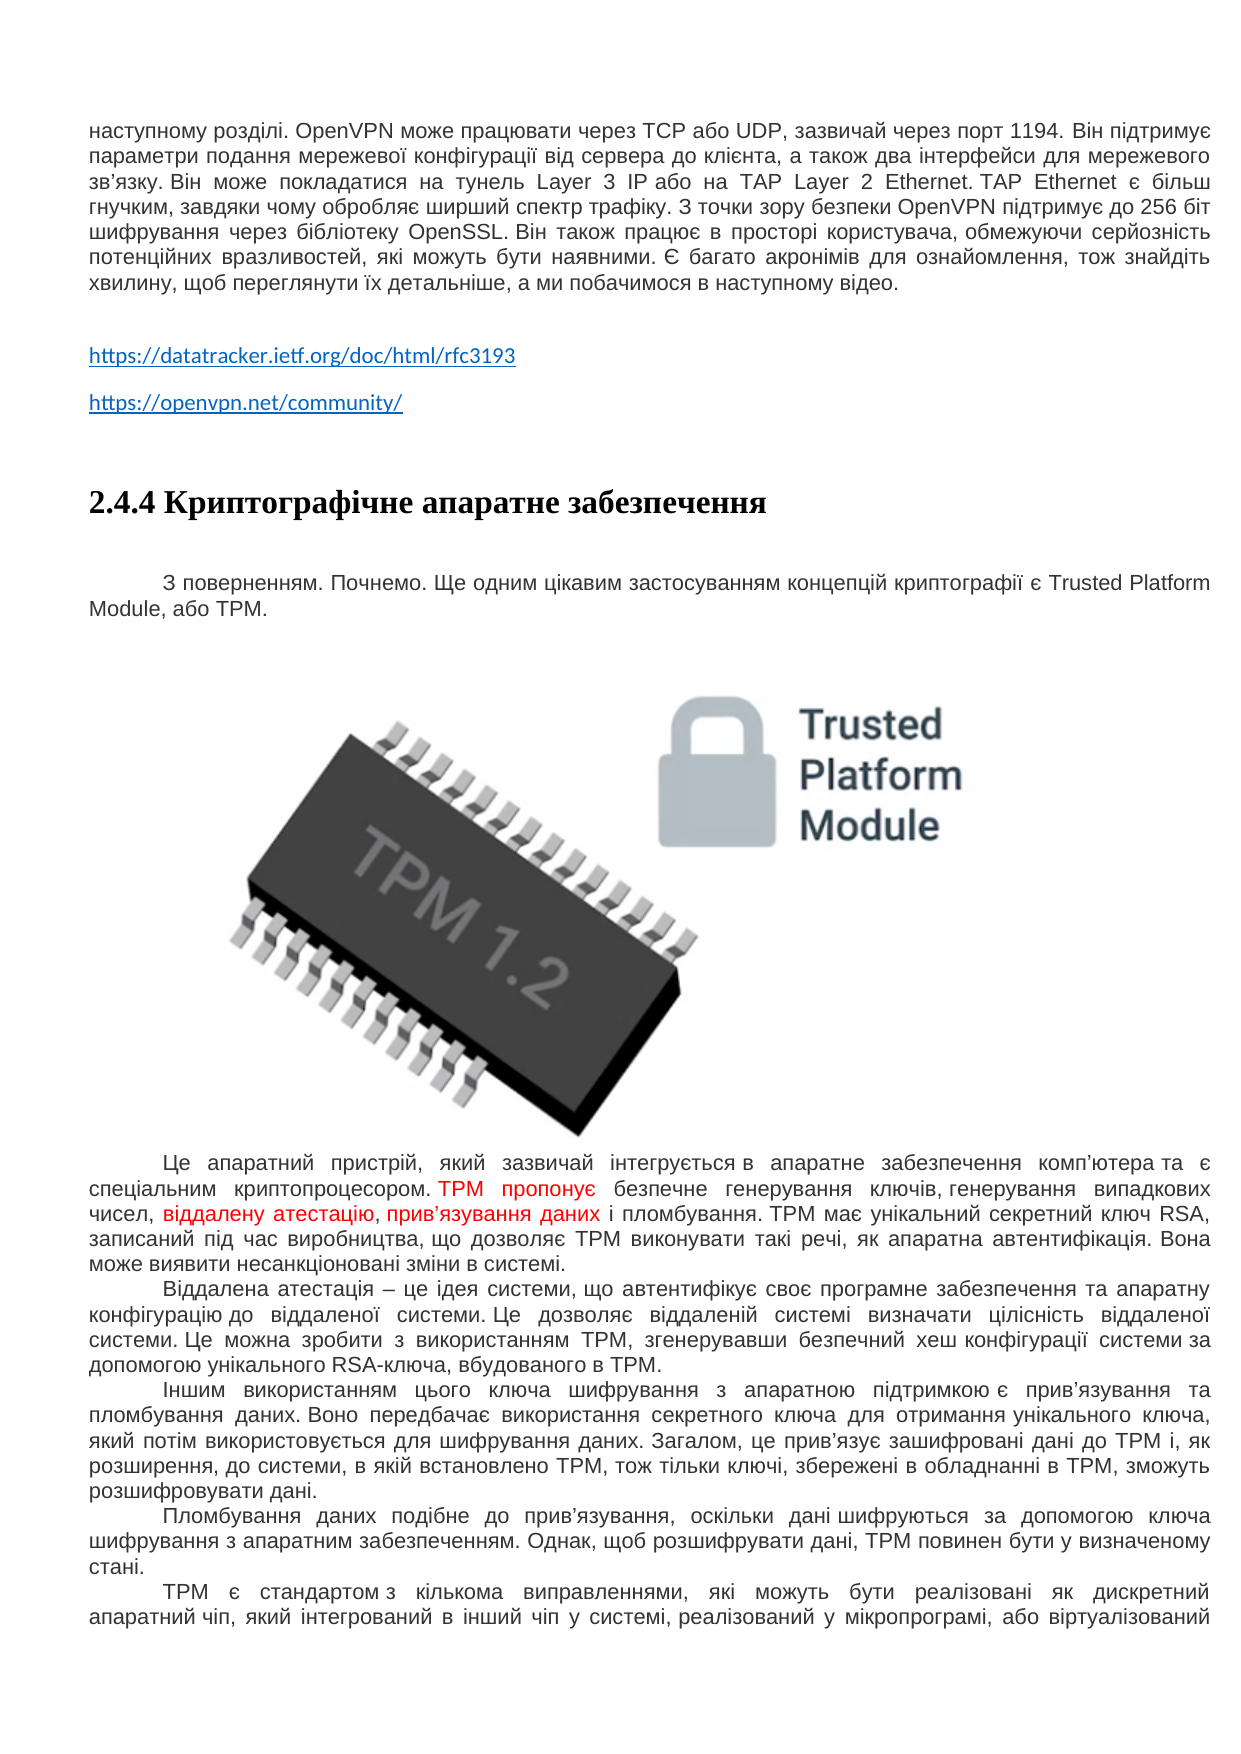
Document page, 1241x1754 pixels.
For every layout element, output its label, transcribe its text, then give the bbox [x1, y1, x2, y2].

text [89, 1579, 1211, 1629]
text https://datatracker.ietf.org/doc/html/rfc3193 [89, 341, 1211, 369]
subtitle Криптографічне апаратне забезпечення [89, 482, 1211, 520]
text Віддалена атестація – це ідея системи, що автентифікує своє програмне забезпечення та апаратну конфігурацію до віддаленої системи. Це дозволяє віддаленій системі визначати цілісність віддаленої системи. Це можна зробити з використанням TPM, згенерувавши безпечний хеш конфігурації системи за допомогою унікального RSA-ключа, вбудованого в TPM. [89, 1276, 1211, 1377]
text Це апаратний пристрій, який зазвичай інтегрується в апаратне забезпечення комп’ютера та є спеціальним криптопроцесором. TPM пропонує безпечне генерування ключів, генерування випадкових чисел, віддалену атестацію, прив’язування даних і пломбування. TPM має унікальний секретний ключ RSA, записаний під час виробництва, що дозволяє TPM виконувати такі речі, як апаратна автентифікація. Вона може виявити несанкціоновані зміни в системі. [89, 1150, 1211, 1276]
text https://openvpn.net/community/ [89, 388, 1211, 416]
text З поверненням. Почнемо. Ще одним цікавим застосуванням концепцій криптографії є Trusted Platform Module, або TPM. [89, 570, 1211, 621]
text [89, 118, 1211, 294]
picture [88, 620, 1110, 1151]
text Пломбування даних подібне до прив’язування, оскільки дані шифруються за допомогою ключа шифрування з апаратним забезпеченням. Однак, щоб розшифрувати дані, TPM повинен бути у визначеному стані. [89, 1503, 1211, 1579]
text Іншим використанням цього ключа шифрування з апаратною підтримкою є прив’язування та пломбування даних. Воно передбачає використання секретного ключа для отримання унікального ключа, який потім використовується для шифрування даних. Загалом, це прив’язує зашифровані дані до TPM і, як розширення, до системи, в якій встановлено ТРМ, тож тільки ключі, збережені в обладнанні в TPM, зможуть розшифровувати дані. [89, 1377, 1211, 1503]
